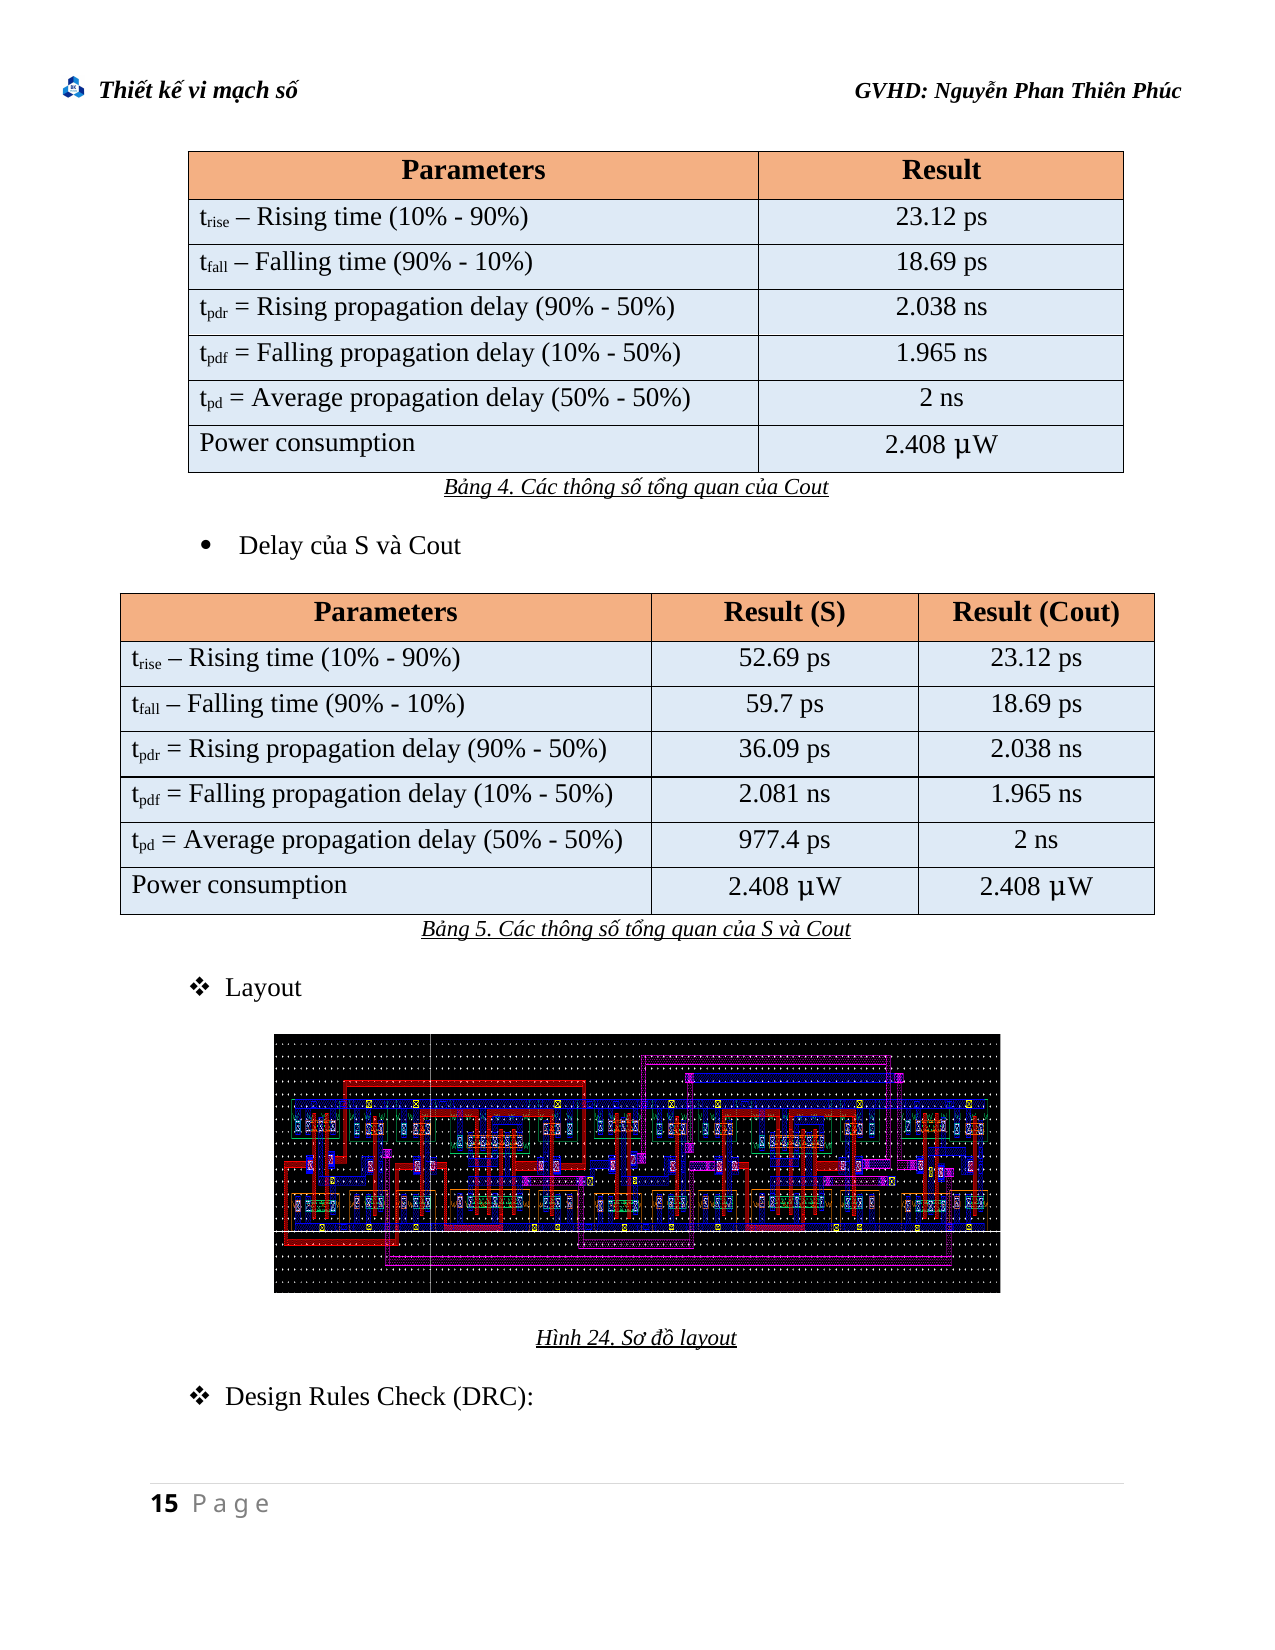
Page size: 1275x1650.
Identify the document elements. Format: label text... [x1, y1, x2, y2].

table_cell 977.4 ps [652, 823, 918, 867]
table_header Parameters [121, 594, 651, 641]
table_cell tpdr = Rising propagation delay (90% - 50%) [121, 732, 651, 776]
table_cell 23.12 ps [919, 642, 1154, 686]
table_cell 2 ns [759, 381, 1123, 425]
text Bảng 5. Các thông số tổng quan của S và Cout [150, 915, 1124, 941]
table_cell tpdf = Falling propagation delay (10% - 50%) [189, 336, 758, 380]
table_header Result (Cout) [919, 594, 1154, 641]
table_cell 59.7 ps [652, 687, 918, 731]
table_cell tpdr = Rising propagation delay (90% - 50%) [189, 290, 758, 334]
table_cell tpd = Average propagation delay (50% - 50%) [121, 823, 651, 867]
table_header Parameters [189, 152, 758, 199]
table_cell 2 ns [919, 823, 1154, 867]
table_cell 18.69 ps [759, 245, 1123, 289]
table_cell 2.038 ns [759, 290, 1123, 334]
text Hình 24. Sơ đồ layout [150, 1324, 1124, 1350]
list Delay của S và Cout [201, 529, 1124, 561]
table_cell 18.69 ps [919, 687, 1154, 731]
table_cell tfall – Falling time (90% - 10%) [121, 687, 651, 731]
list Layout [187, 971, 1124, 1002]
table_cell 23.12 ps [759, 200, 1123, 244]
table_cell 2.408 μW [759, 426, 1123, 472]
table_cell 2.408 μW [919, 868, 1154, 914]
table_cell 2.038 ns [919, 732, 1154, 776]
table_cell 2.081 ns [652, 778, 918, 822]
table_cell tpd = Average propagation delay (50% - 50%) [189, 381, 758, 425]
table_cell tpdf = Falling propagation delay (10% - 50%) [121, 778, 651, 822]
table_cell 2.408 μW [652, 868, 918, 914]
table_cell trise – Rising time (10% - 90%) [121, 642, 651, 686]
table_cell trise – Rising time (10% - 90%) [189, 200, 758, 244]
text Bảng 4. Các thông số tổng quan của Cout [150, 473, 1124, 499]
table_header Result [759, 152, 1123, 199]
table_cell tfall – Falling time (90% - 10%) [189, 245, 758, 289]
picture [274, 1034, 1001, 1293]
picture [61, 75, 86, 99]
table_cell 52.69 ps [652, 642, 918, 686]
table_cell 1.965 ns [919, 778, 1154, 822]
table_cell Power consumption [189, 426, 758, 472]
table_cell 36.09 ps [652, 732, 918, 776]
table_cell 1.965 ns [759, 336, 1123, 380]
table_cell Power consumption [121, 868, 651, 914]
table_header Result (S) [652, 594, 918, 641]
list Design Rules Check (DRC): [187, 1380, 1124, 1411]
